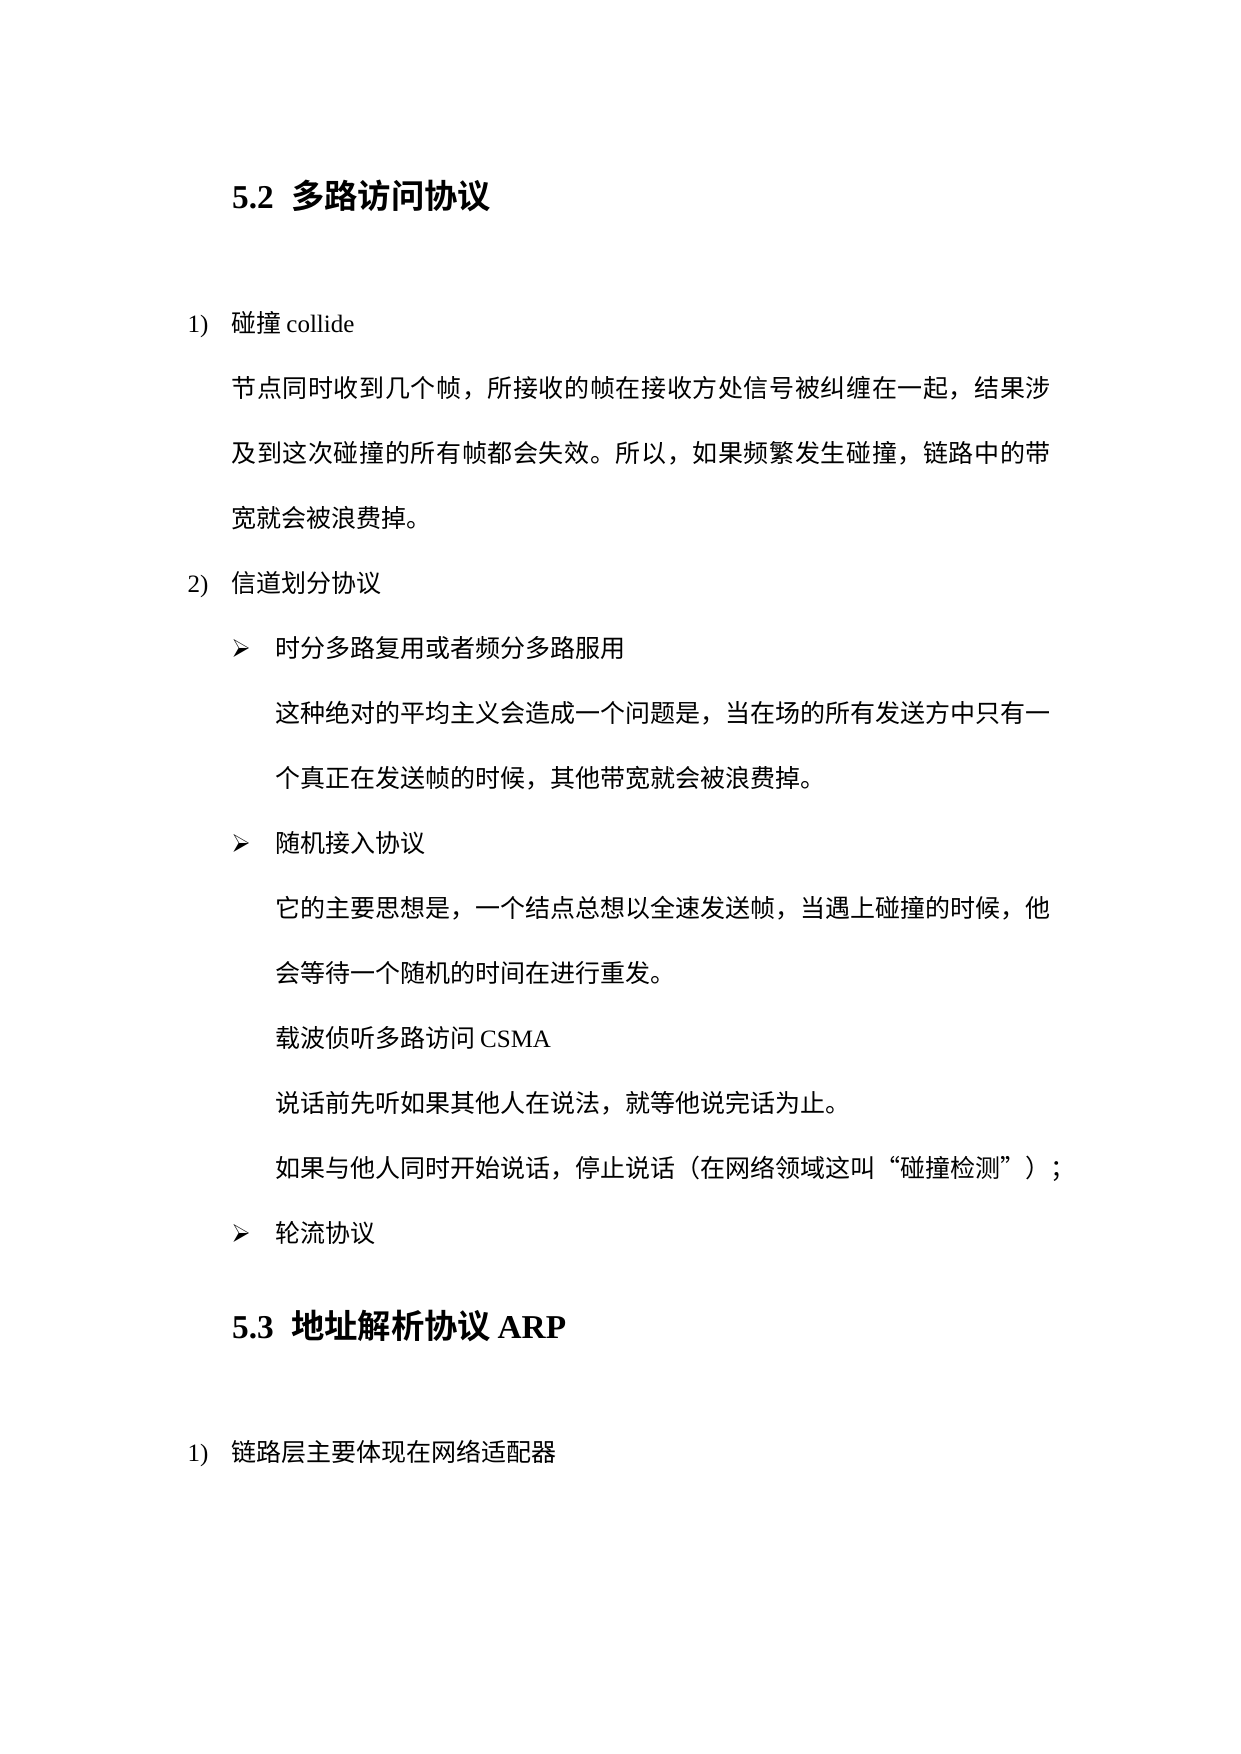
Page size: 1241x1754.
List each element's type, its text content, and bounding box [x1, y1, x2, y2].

list 链路层主要体现在网络适配器 [187, 1418, 1053, 1483]
list 随机接入协议 [231, 809, 1053, 874]
list 节点同时收到几个帧，所接收的帧在接收方处信号被纠缠在一起，结果涉及到这次碰撞的所有帧都会失效。所以，如果频繁发生碰撞，链路中的带宽就会被浪费掉。 [231, 354, 1053, 549]
list 信道划分协议 [187, 549, 1053, 614]
list 它的主要思想是，一个结点总想以全速发送帧，当遇上碰撞的时候，他会等待一个随机的时间在进行重发。 [275, 874, 1053, 1004]
list 这种绝对的平均主义会造成一个问题是，当在场的所有发送方中只有一个真正在发送帧的时候，其他带宽就会被浪费掉。 [275, 679, 1053, 809]
list 载波侦听多路访问CSMA [275, 1004, 1053, 1069]
subtitle 地址解析协议ARP [232, 1291, 1053, 1356]
list 轮流协议 [231, 1199, 1053, 1264]
list 说话前先听如果其他人在说法，就等他说完话为止。 [275, 1069, 1053, 1134]
list 如果与他人同时开始说话，停止说话（在网络领域这叫“碰撞检测”）； [275, 1134, 1053, 1199]
list 时分多路复用或者频分多路服用 [231, 614, 1053, 679]
list 碰撞collide [187, 289, 1053, 354]
subtitle 多路访问协议 [232, 162, 1053, 227]
